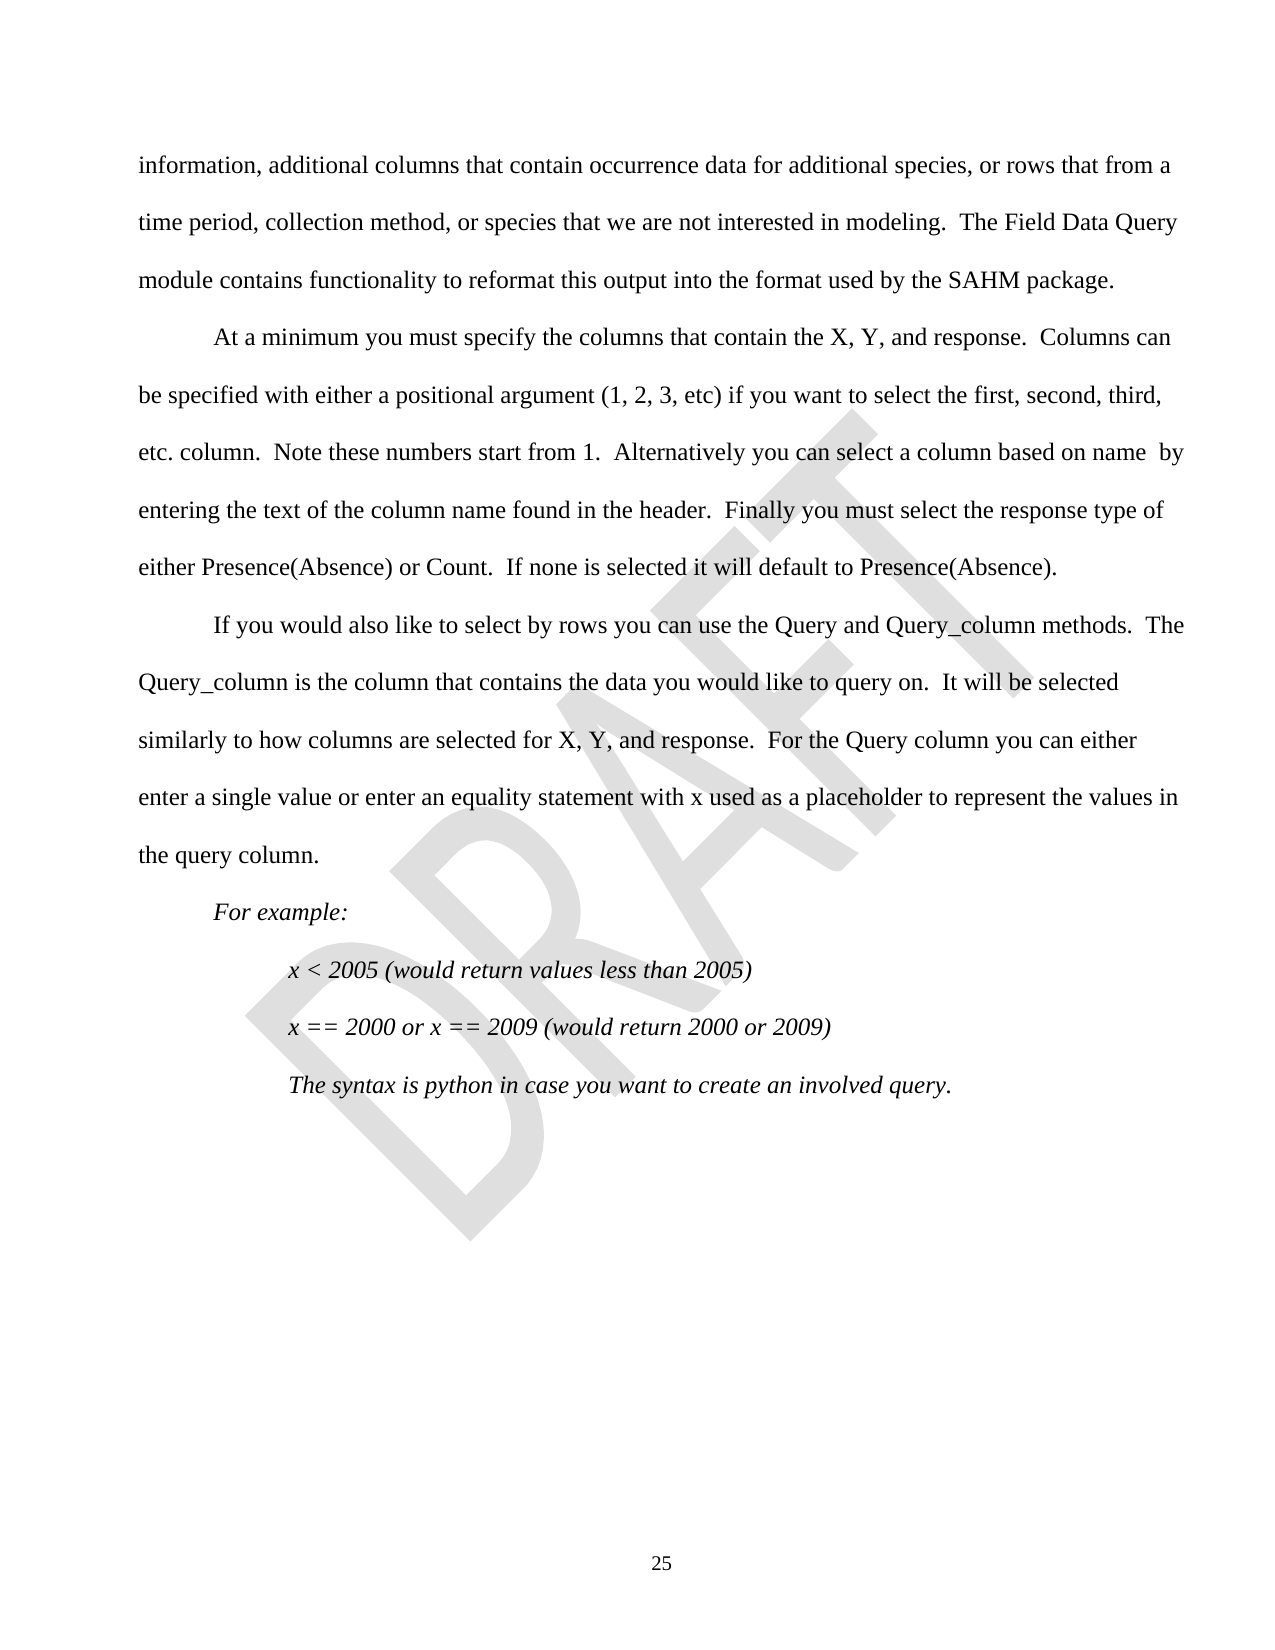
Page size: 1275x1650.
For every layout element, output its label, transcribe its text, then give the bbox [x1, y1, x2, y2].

text The syntax is python in case you want to create an involved query. [138, 1070, 1185, 1099]
text For example: [138, 897, 1185, 926]
text x == 2000 or x == 2009 (would return 2000 or 2009) [138, 1012, 1185, 1041]
text At a minimum you must specify the columns that contain the X, Y, and response. Columns can be specified with either a positional argument (1, 2, 3, etc) if you want to select the first, second, third, etc. column. Note these numbers start from 1. Alternatively you can select a column based on name by entering the text of the column name found in the header. Finally you must select the response type of either Presence(Absence) or Count. If none is selected it will default to Presence(Absence). [138, 322, 1185, 581]
text x < 2005 (would return values less than 2005) [138, 955, 1185, 984]
text If you would also like to select by rows you can use the Query and Query_column methods. The Query_column is the column that contains the data you would like to query on. It will be selected similarly to how columns are selected for X, Y, and response. For the Query column you can either enter a single value or enter an equality statement with x used as a placeholder to represent the values in the query column. [138, 610, 1185, 869]
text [138, 150, 1185, 294]
